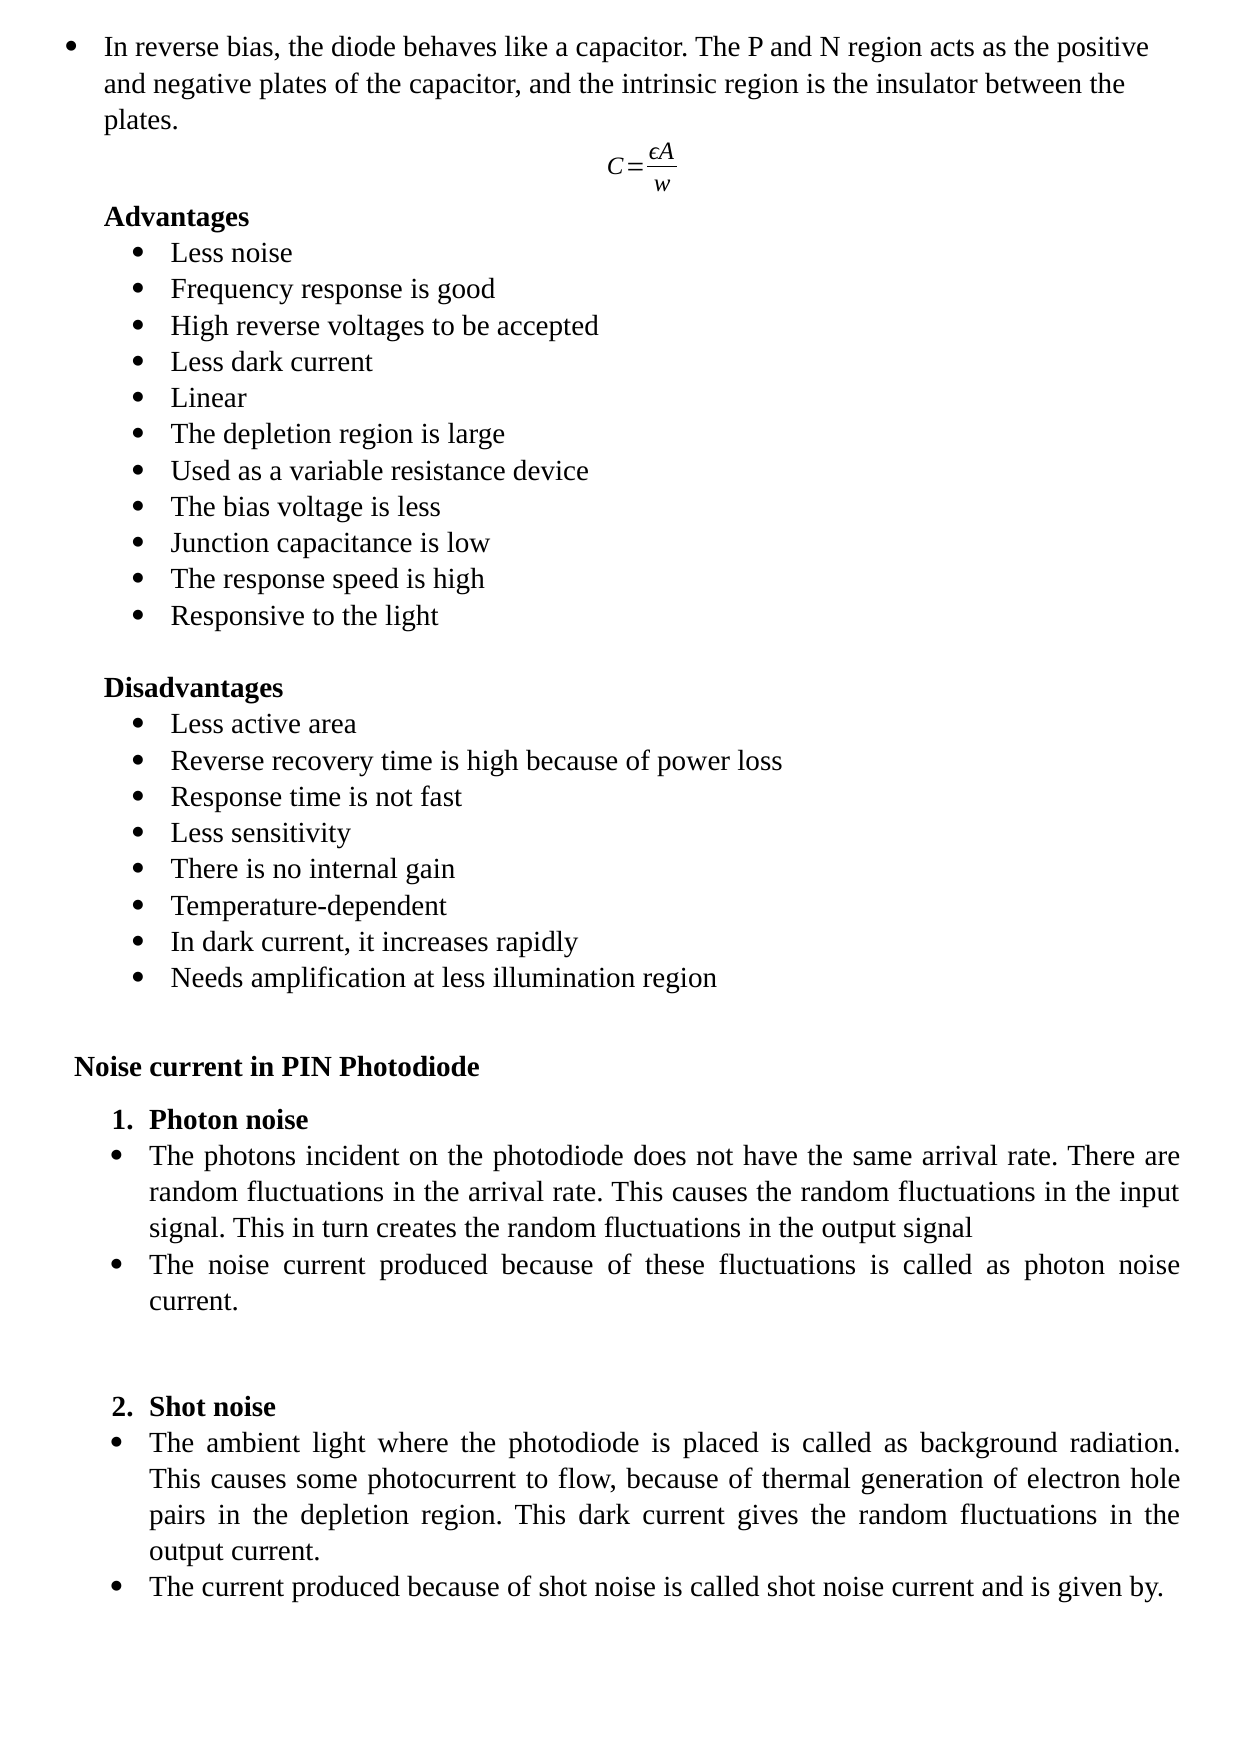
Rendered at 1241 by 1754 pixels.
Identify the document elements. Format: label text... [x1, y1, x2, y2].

text Noise current in PIN Photodiode [74, 1049, 1181, 1083]
list The depletion region is large [133, 417, 1181, 450]
list Less noise [133, 235, 1181, 269]
list In reverse bias, the diode behaves like a capacitor. The P and N region acts as the positive and negative plates of the capacitor, and the intrinsic region is the insulator between the plates. [66, 29, 1181, 136]
list Used as a variable resistance device [133, 453, 1181, 487]
list The photons incident on the photodiode does not have the same arrival rate. There are random fluctuations in the arrival rate. This causes the random fluctuations in the input signal. This in turn creates the random fluctuations in the output signal [111, 1138, 1181, 1244]
list The current produced because of shot noise is called shot noise current and is given by. [111, 1569, 1181, 1603]
list Less sensitivity [133, 815, 1181, 849]
list Temperature-dependent [133, 888, 1181, 921]
list Response time is not fast [133, 779, 1181, 813]
list Less dark current [133, 344, 1181, 378]
list There is no internal gain [133, 851, 1181, 885]
list Needs amplification at less illumination region [133, 960, 1181, 994]
list The response speed is high [133, 562, 1181, 595]
list In dark current, it increases rapidly [133, 924, 1181, 958]
list Photon noise [111, 1102, 1181, 1136]
list The ambient light where the photodiode is placed is called as background radiation. This causes some photocurrent to flow, because of thermal generation of electron hole pairs in the depletion region. This dark current gives the random fluctuations in the output current. [111, 1425, 1181, 1567]
list Junction capacitance is low [133, 525, 1181, 559]
list High reverse voltages to be accepted [133, 308, 1181, 342]
list Less active area [133, 706, 1181, 740]
list Disadvantages [103, 670, 1181, 704]
list Frequency response is good [133, 272, 1181, 305]
list Reverse recovery time is high because of power loss [133, 743, 1181, 776]
list Shot noise [111, 1389, 1181, 1422]
list Responsive to the light [133, 598, 1181, 632]
list Advantages [103, 199, 1181, 233]
list The noise current produced because of these fluctuations is called as photon noise current. [111, 1247, 1181, 1317]
list Linear [133, 380, 1181, 414]
list The bias voltage is less [133, 489, 1181, 523]
